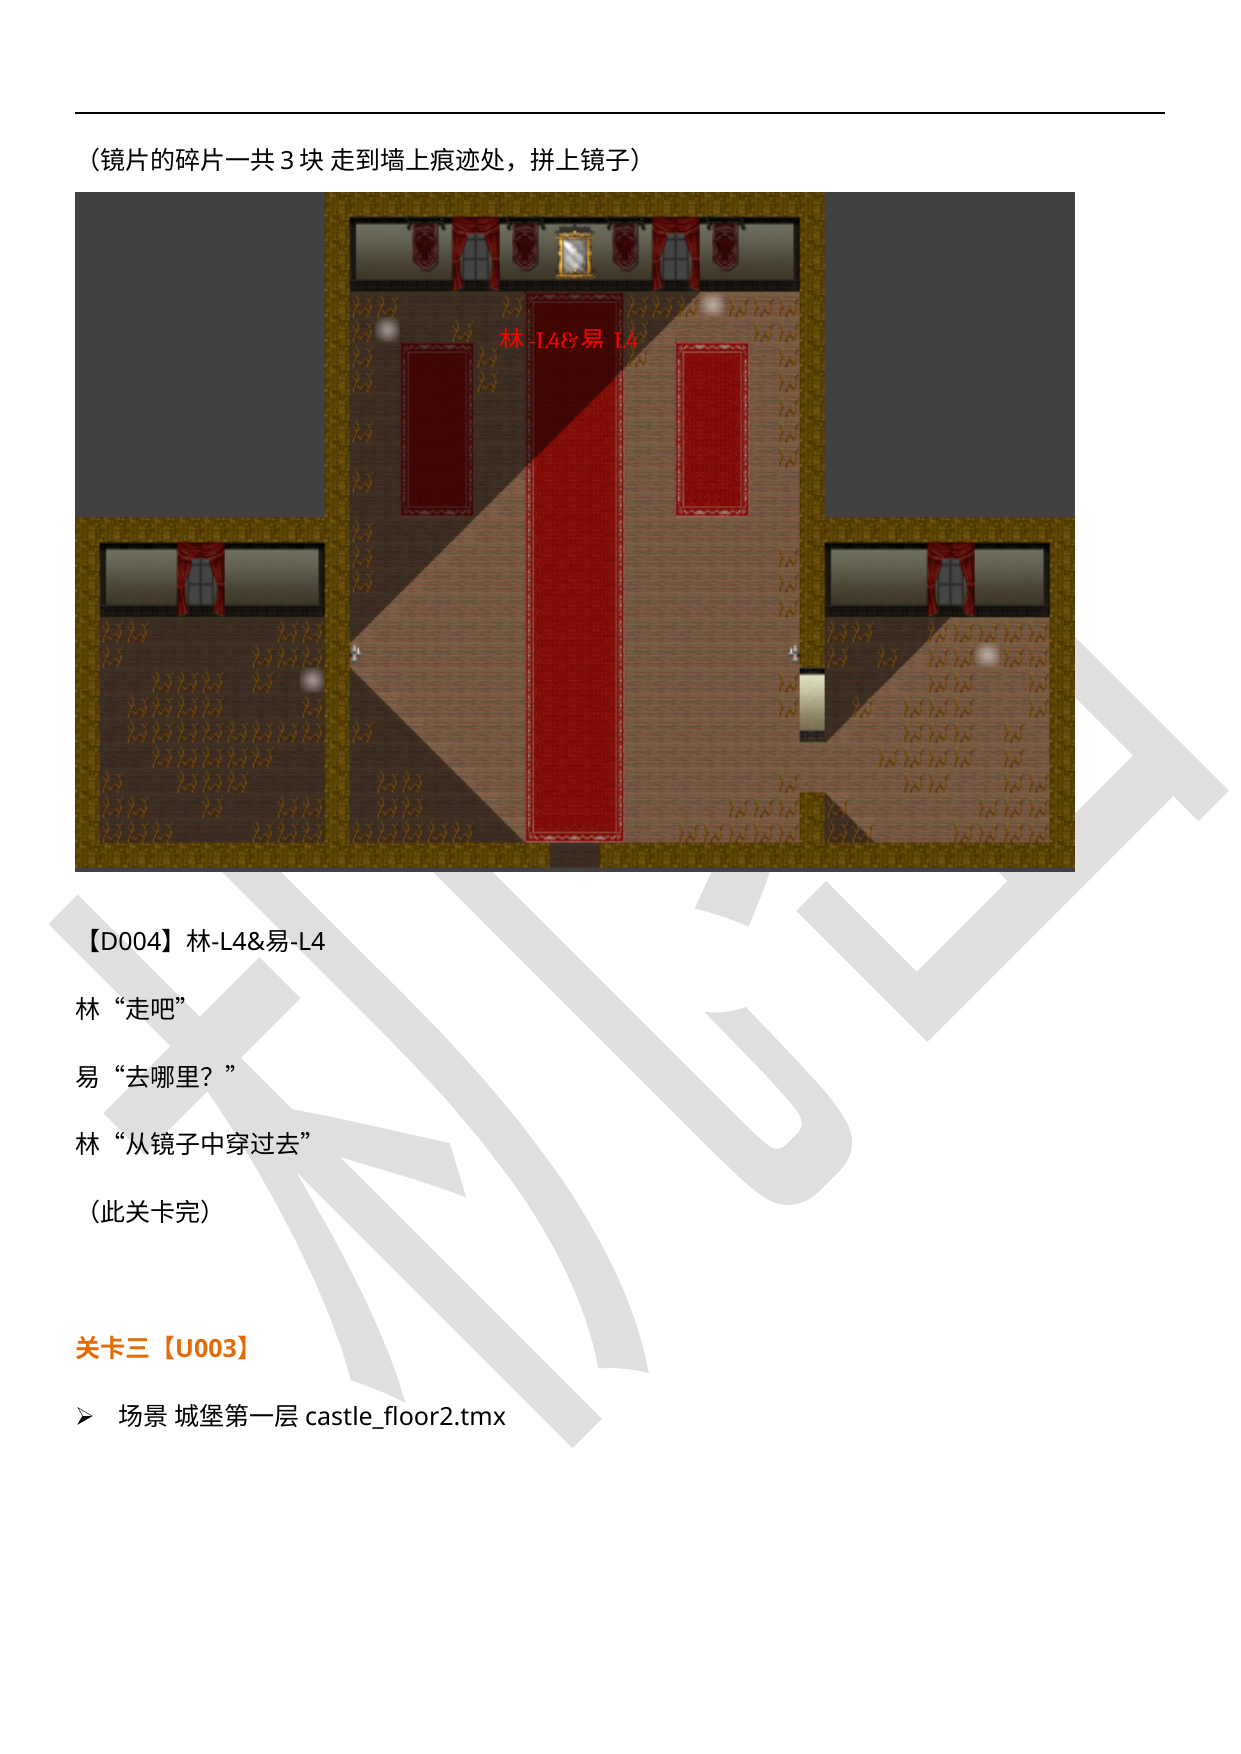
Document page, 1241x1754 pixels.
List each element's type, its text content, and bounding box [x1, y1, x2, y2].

picture [75, 192, 1075, 872]
text 林“从镜子中穿过去” [75, 1109, 1165, 1177]
text （此关卡完） [75, 1177, 1165, 1245]
text 易“去哪里？” [75, 1041, 1165, 1109]
text 关卡三【U003】 [75, 1313, 1165, 1381]
text 【D004】林-L4&易-L4 [75, 905, 1165, 973]
text （镜片的碎片一共3块 走到墙上痕迹处，拼上镜子） [75, 124, 1165, 192]
list 场景 城堡第一层 castle_floor2.tmx [75, 1381, 1165, 1449]
text 林“走吧” [75, 973, 1165, 1041]
